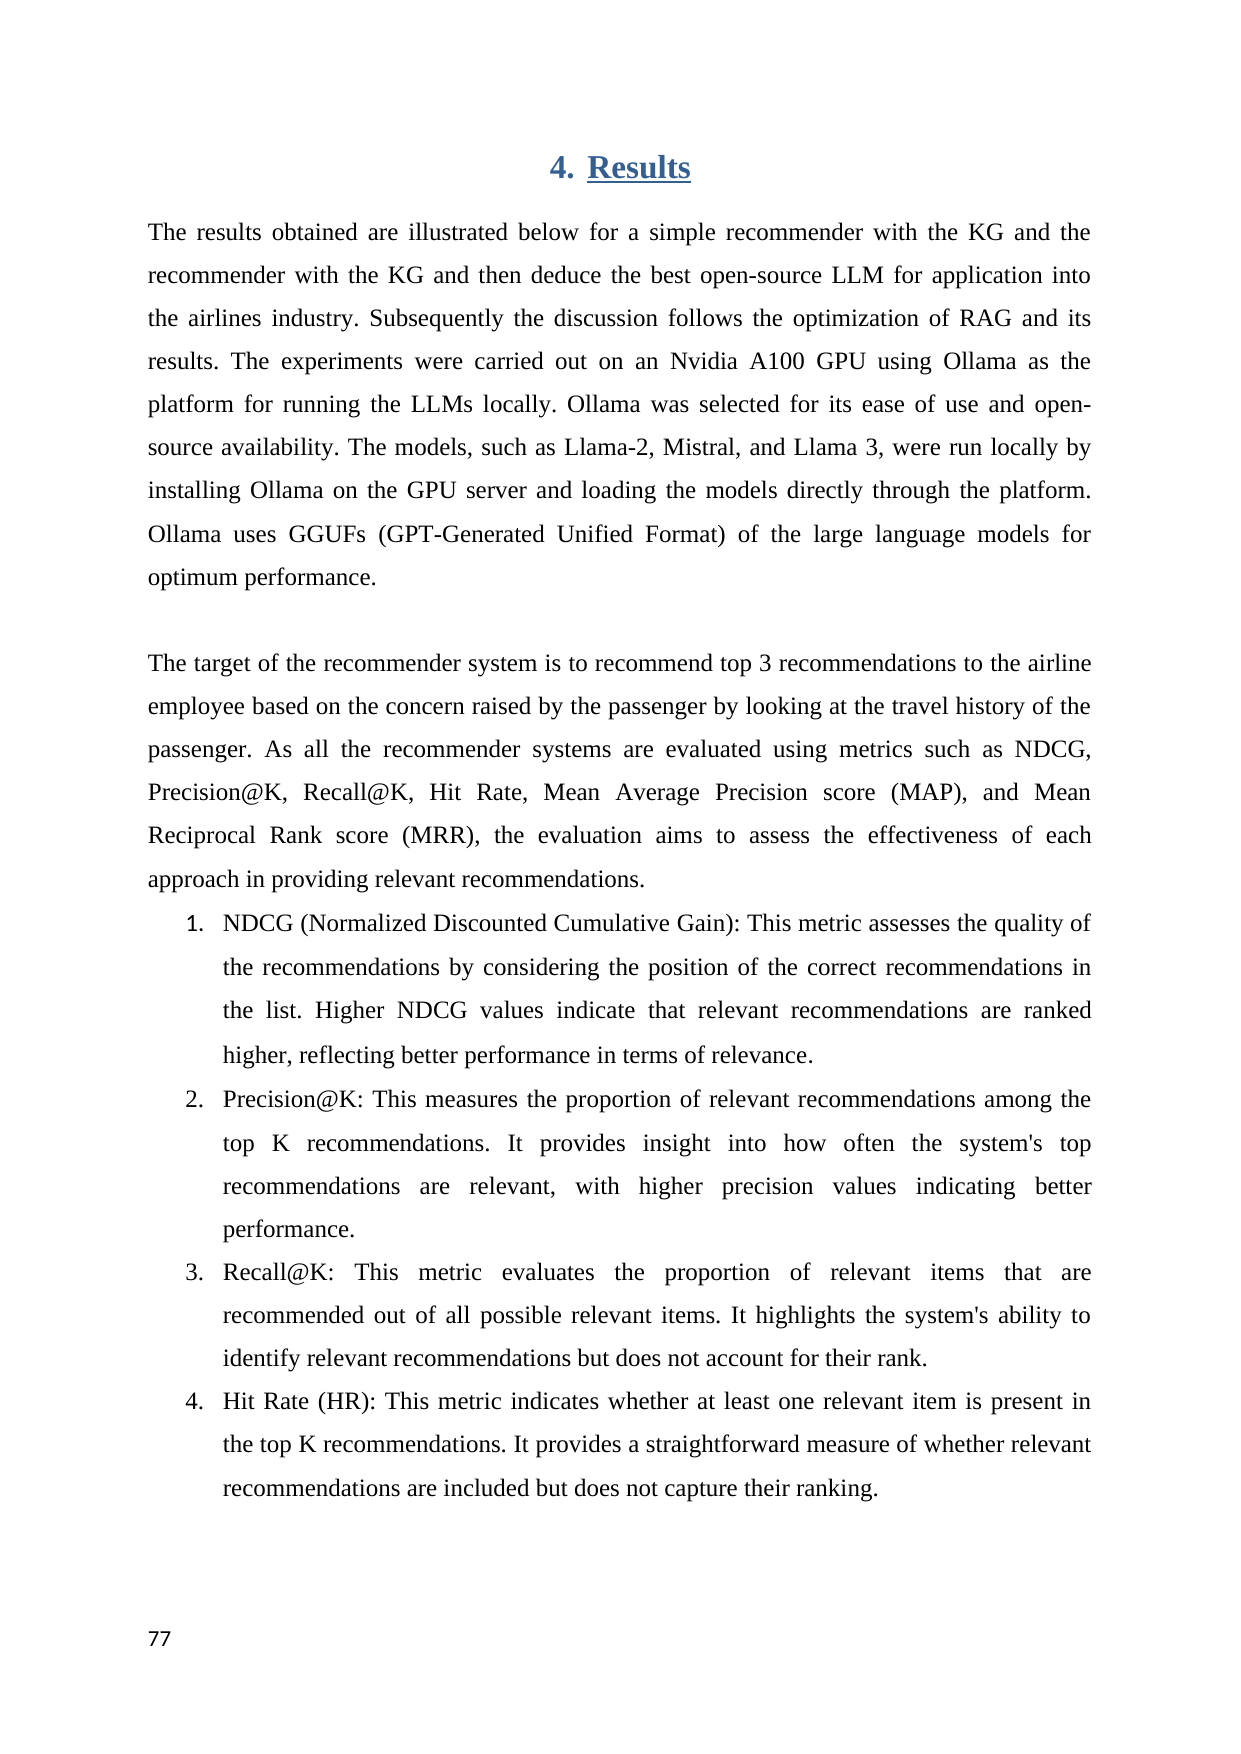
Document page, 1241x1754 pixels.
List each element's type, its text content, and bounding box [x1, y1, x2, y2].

list Hit Rate (HR): This metric indicates whether at least one relevant item is present in the top K recommendations. It provides a straightforward measure of whether relevant recommendations are included but does not capture their ranking. [185, 1386, 1092, 1501]
text The results obtained are illustrated below for a simple recommender with the KG and the recommender with the KG and then deduce the best open-source LLM for application into the airlines industry. Subsequently the discussion follows the optimization of RAG and its results. The experiments were carried out on an Nvidia A100 GPU using Ollama as the platform for running the LLMs locally. Ollama was selected for its ease of use and open-source availability. The models, such as Llama-2, Mistral, and Llama 3, were run locally by installing Ollama on the GPU server and loading the models directly through the platform. Ollama uses GGUFs (GPT-Generated Unified Format) of the large language models for optimum performance. [148, 217, 1092, 591]
text The target of the recommender system is to recommend top 3 recommendations to the airline employee based on the concern raised by the passenger by looking at the travel history of the passenger. As all the recommender systems are evaluated using metrics such as NDCG, Precision@K, Recall@K, Hit Rate, Mean Average Precision score (MAP), and Mean Reciprocal Rank score (MRR), the evaluation aims to assess the effectiveness of each approach in providing relevant recommendations. [148, 648, 1092, 892]
subtitle Results [148, 148, 1092, 186]
list Recall@K: This metric evaluates the proportion of relevant items that are recommended out of all possible relevant items. It highlights the system's ability to identify relevant recommendations but does not account for their rank. [185, 1257, 1092, 1372]
list Precision@K: This measures the proportion of relevant recommendations among the top K recommendations. It provides insight into how often the system's top recommendations are relevant, with higher precision values indicating better performance. [185, 1084, 1092, 1243]
list NDCG (Normalized Discounted Cumulative Gain): This metric assesses the quality of the recommendations by considering the position of the correct recommendations in the list. Higher NDCG values indicate that relevant recommendations are ranked higher, reflecting better performance in terms of relevance. [185, 907, 1092, 1069]
